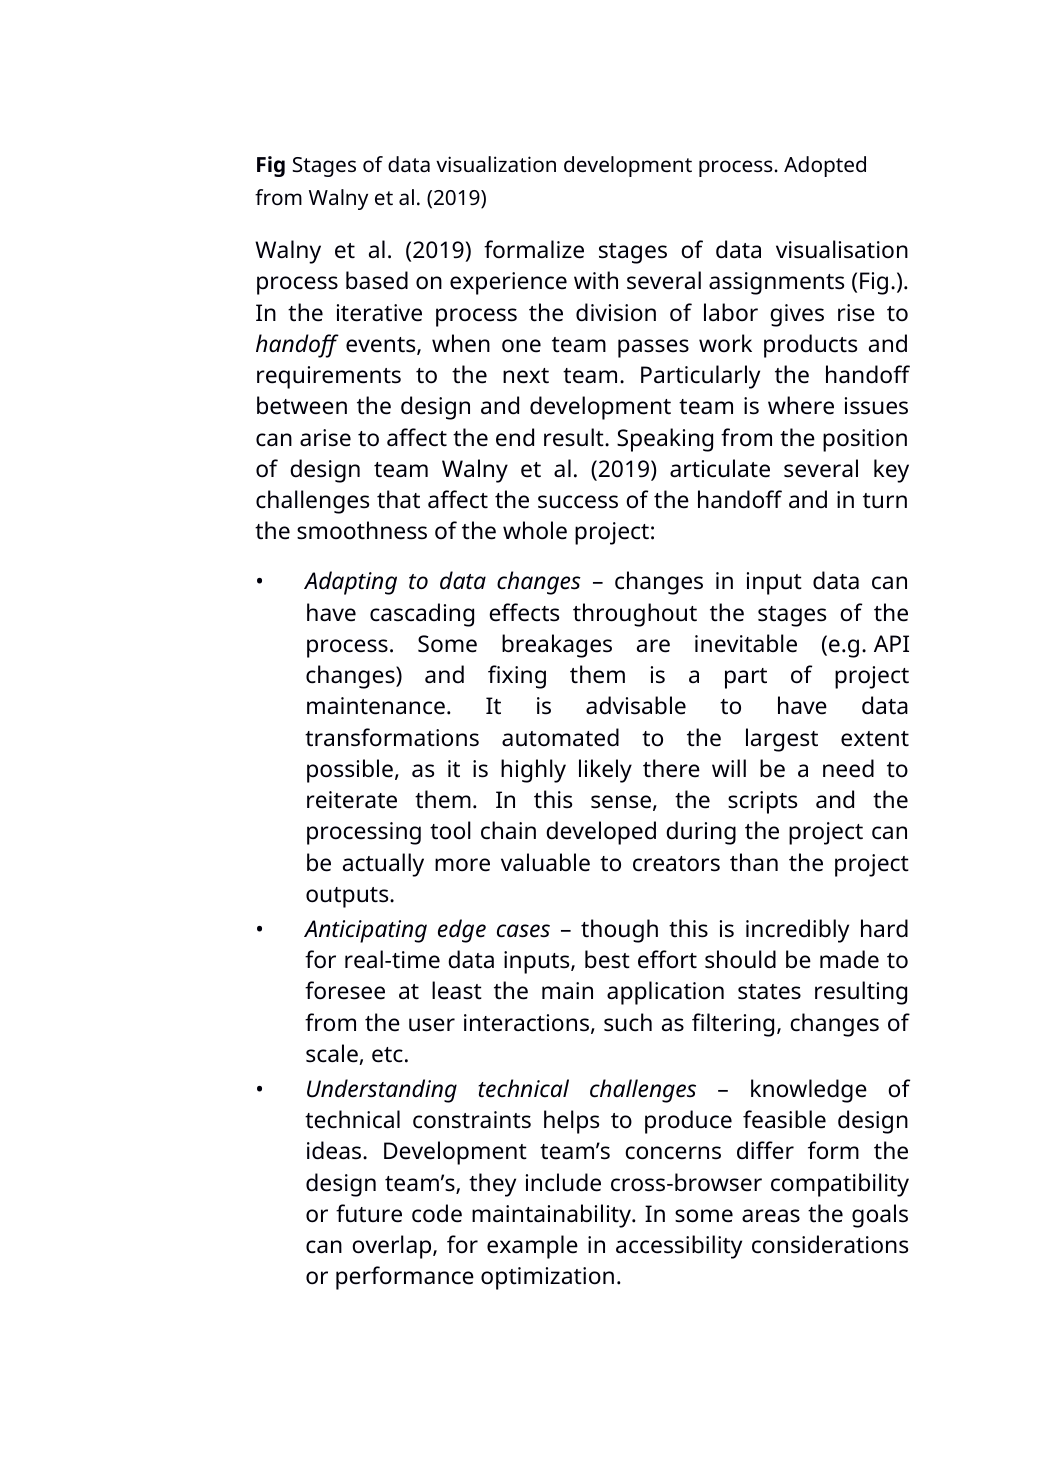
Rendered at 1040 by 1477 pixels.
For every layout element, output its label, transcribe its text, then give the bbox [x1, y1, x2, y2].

list Adapting to data changes – changes in input data can have cascading effects throughout the stages of the process. Some breakages are inevitable (e.g. API changes) and fixing them is a part of project maintenance. It is advisable to have data transformations automated to the largest extent possible, as it is highly likely there will be a need to reiterate them. In this sense, the scripts and the processing tool chain developed during the project can be actually more valuable to creators than the project outputs. [255, 565, 910, 909]
text Walny et al. (2019) formalize stages of data visualisation process based on experience with several assignments (Fig.). In the iterative process the division of labor gives rise to handoff events, when one team passes work products and requirements to the next team. Particularly the handoff between the design and development team is where issues can arise to affect the end result. Speaking from the position of design team Walny et al. (2019) articulate several key challenges that affect the success of the handoff and in turn the smoothness of the whole project: [255, 234, 910, 546]
list Understanding technical challenges – knowledge of technical constraints helps to produce feasible design ideas. Development team’s concerns differ form the design team’s, they include cross-browser compatibility or future code maintainability. In some areas the goals can overlap, for example in accessibility considerations or performance optimization. [255, 1073, 910, 1291]
text Fig Stages of data visualization development process. Adopted from Walny et al. (2019) [255, 150, 910, 211]
list Anticipating edge cases – though this is incredibly hard for real-time data inputs, best effort should be made to foresee at least the main application states resulting from the user interactions, such as filtering, changes of scale, etc. [255, 913, 910, 1069]
